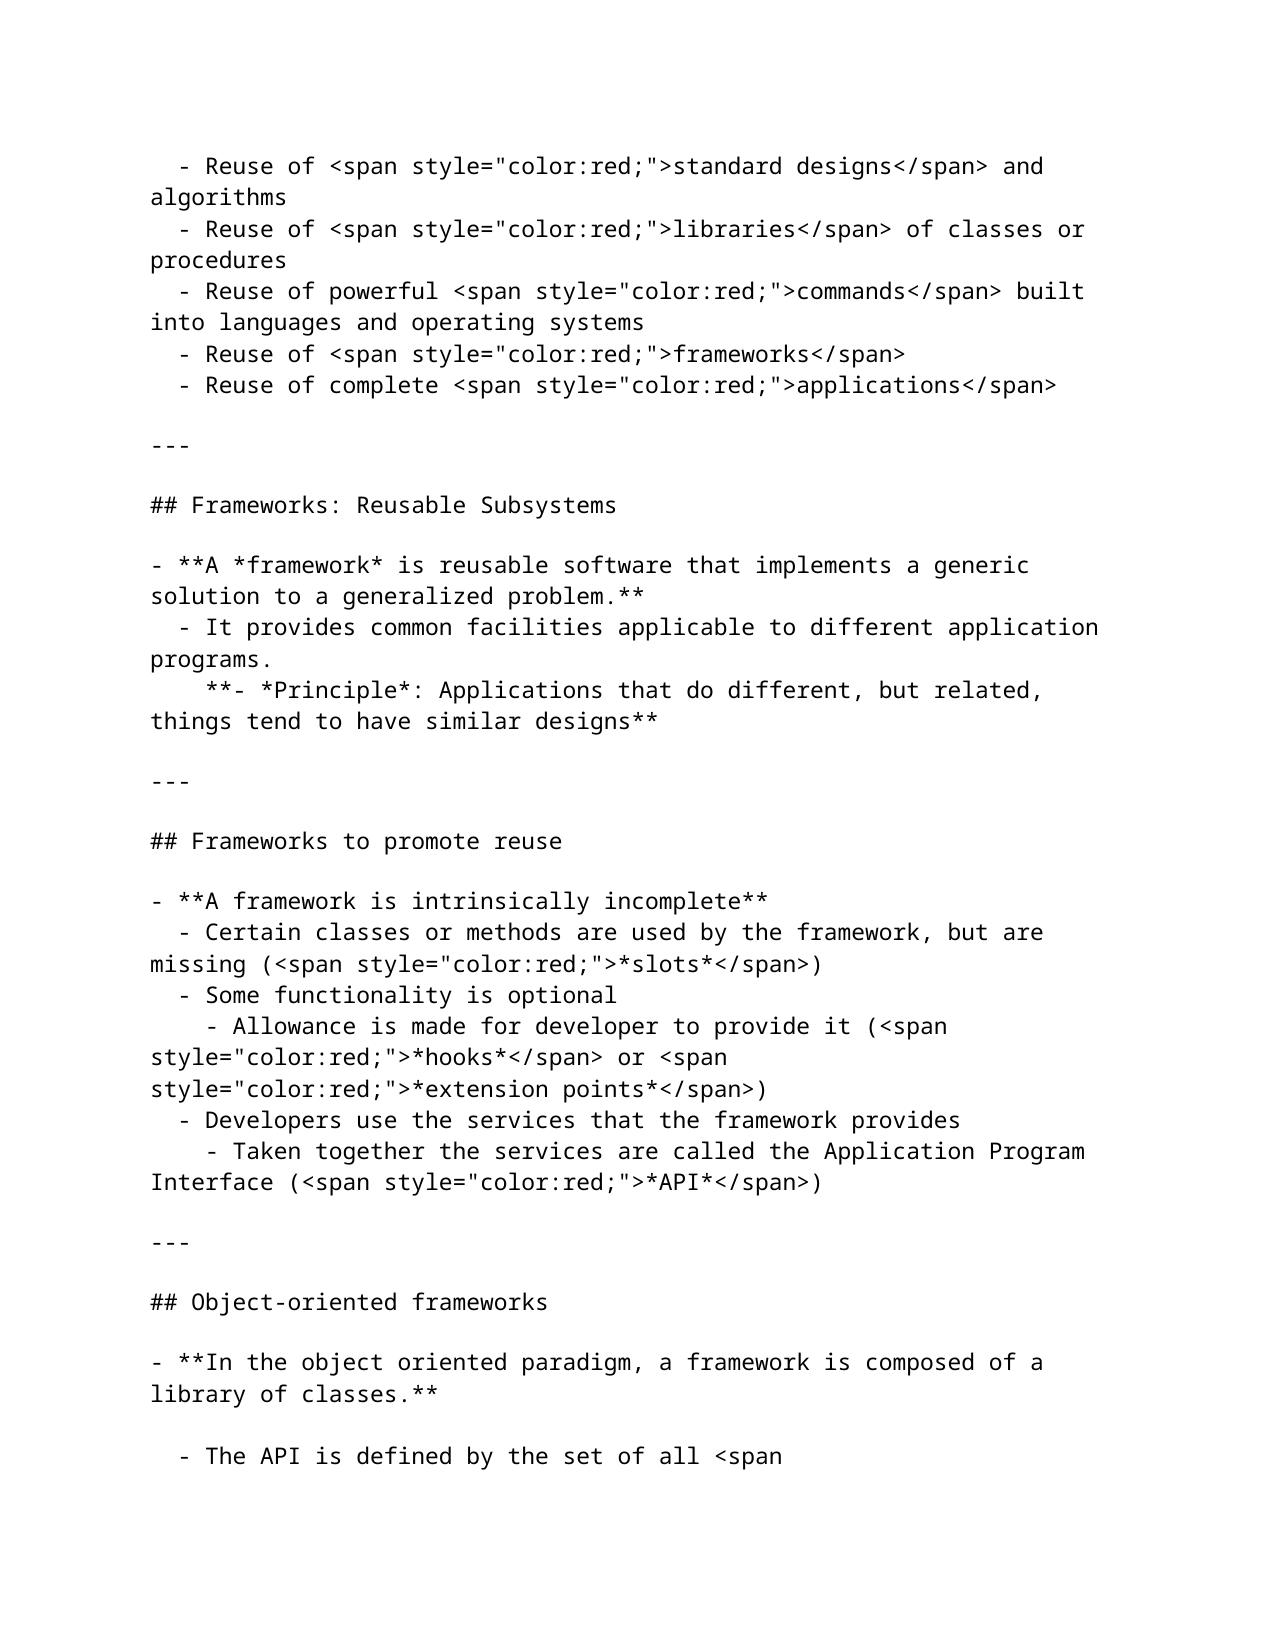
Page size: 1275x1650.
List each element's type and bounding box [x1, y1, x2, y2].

text [150, 150, 1125, 1471]
